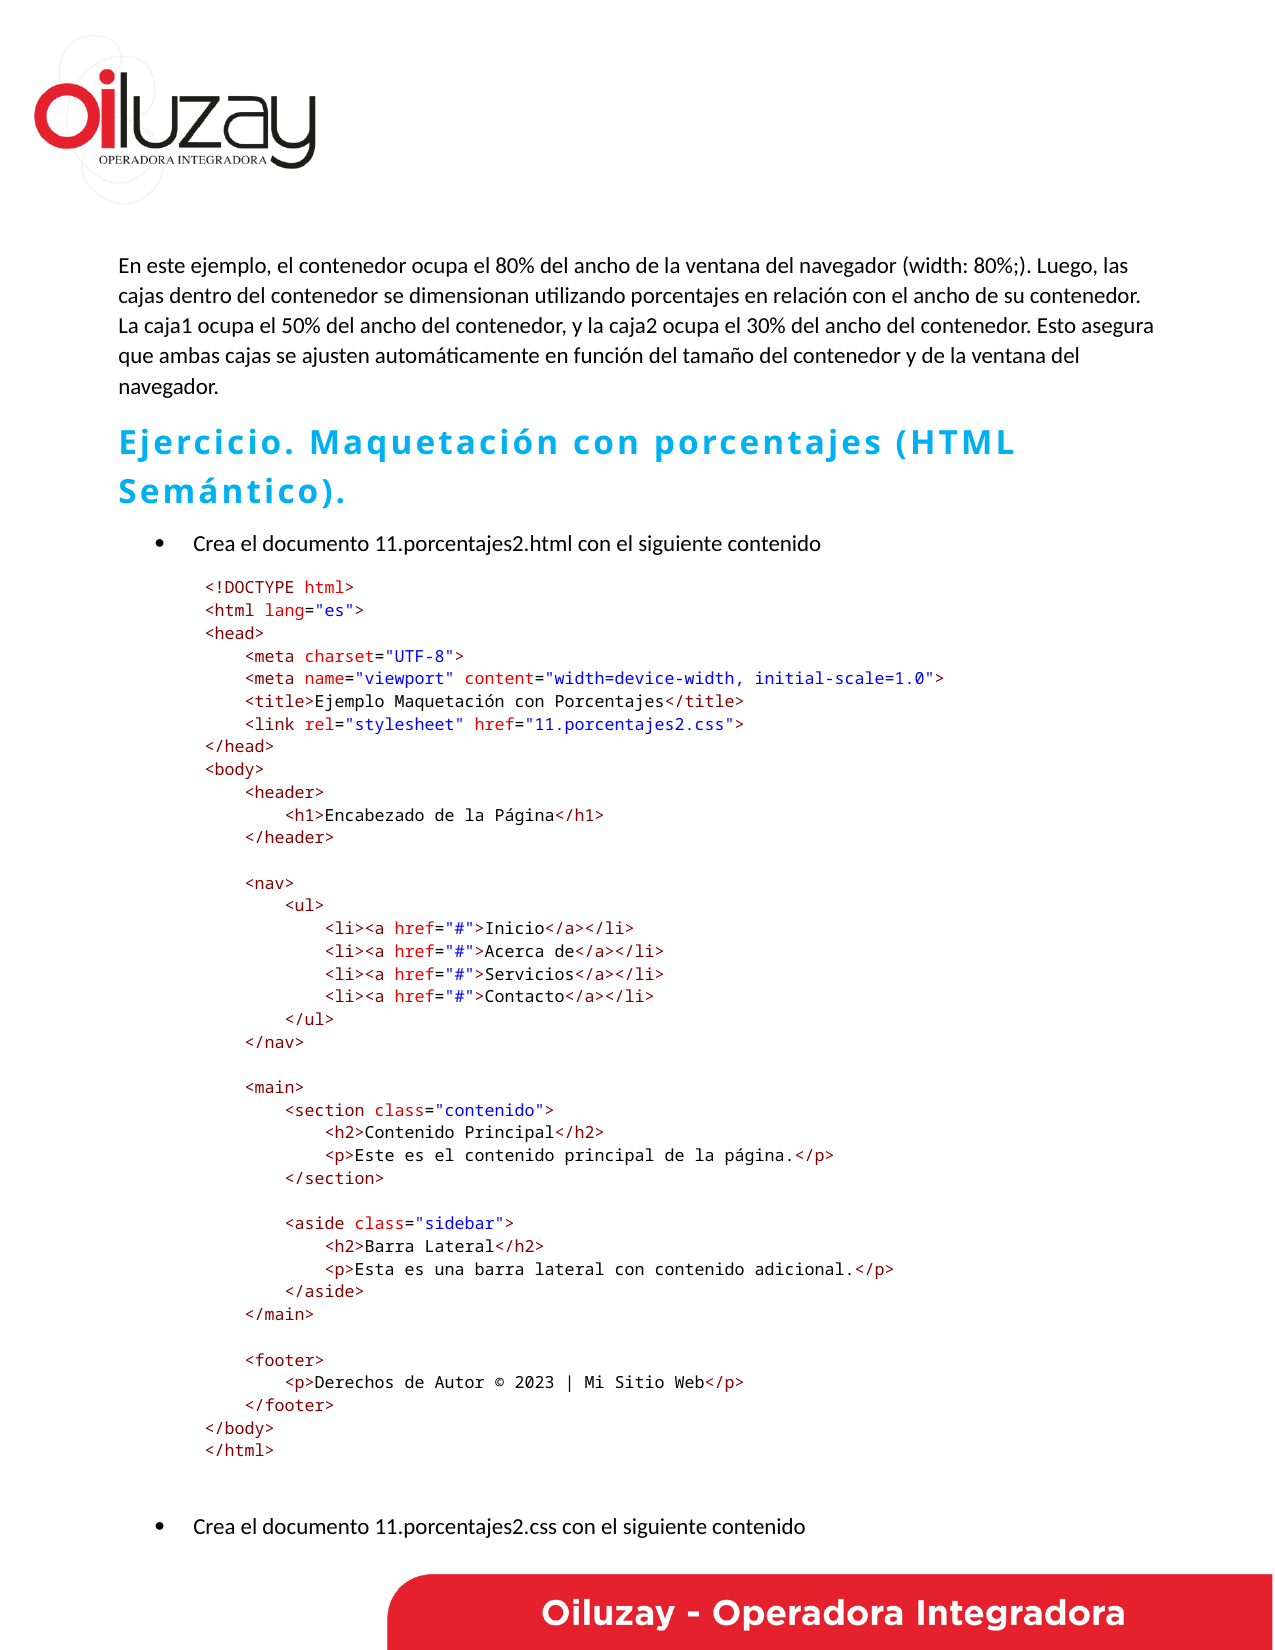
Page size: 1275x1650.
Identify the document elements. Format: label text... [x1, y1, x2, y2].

list Crea el documento 11.porcentajes2.html con el siguiente contenido [156, 529, 1157, 557]
list Crea el documento 11.porcentajes2.css con el siguiente contenido [156, 1512, 1157, 1540]
subtitle Ejercicio. Maquetación con porcentajes (HTML Semántico). [118, 419, 1157, 513]
picture [0, 0, 1273, 1650]
text En este ejemplo, el contenedor ocupa el 80% del ancho de la ventana del navegador (width: 80%;). Luego, las cajas dentro del contenedor se dimensionan utilizando porcentajes en relación con el ancho de su contenedor. La caja1 ocupa el 50% del ancho del contenedor, y la caja2 ocupa el 30% del ancho del contenedor. Esto asegura que ambas cajas se ajusten automáticamente en función del tamaño del contenedor y de la ventana del navegador. [118, 251, 1157, 400]
table_header <!DOCTYPE html> <html lang="es"> <head> <meta charset="UTF-8"> <meta name="viewport" content="width=device-width, initial-scale=1.0"> <title>Ejemplo Maquetación con Porcentajes</title> <link rel="stylesheet" href="11.porcentajes2.css"> </head> <body> <header> <h1>Encabezado de la Página</h1> </header> <nav> <ul> <li><a href="#">Inicio</a></li> <li><a href="#">Acerca de</a></li> <li><a href="#">Servicios</a></li> <li><a href="#">Contacto</a></li> </ul> </nav> <main> <section class="contenido"> <h2>Contenido Principal</h2> <p>Este es el contenido principal de la página.</p> </section> <aside class="sidebar"> <h2>Barra Lateral</h2> <p>Esta es una barra lateral con contenido adicional.</p> </aside> </main> <footer> <p>Derechos de Autor © 2023 | Mi Sitio Web</p> </footer> </body> </html> [193, 576, 1157, 1512]
